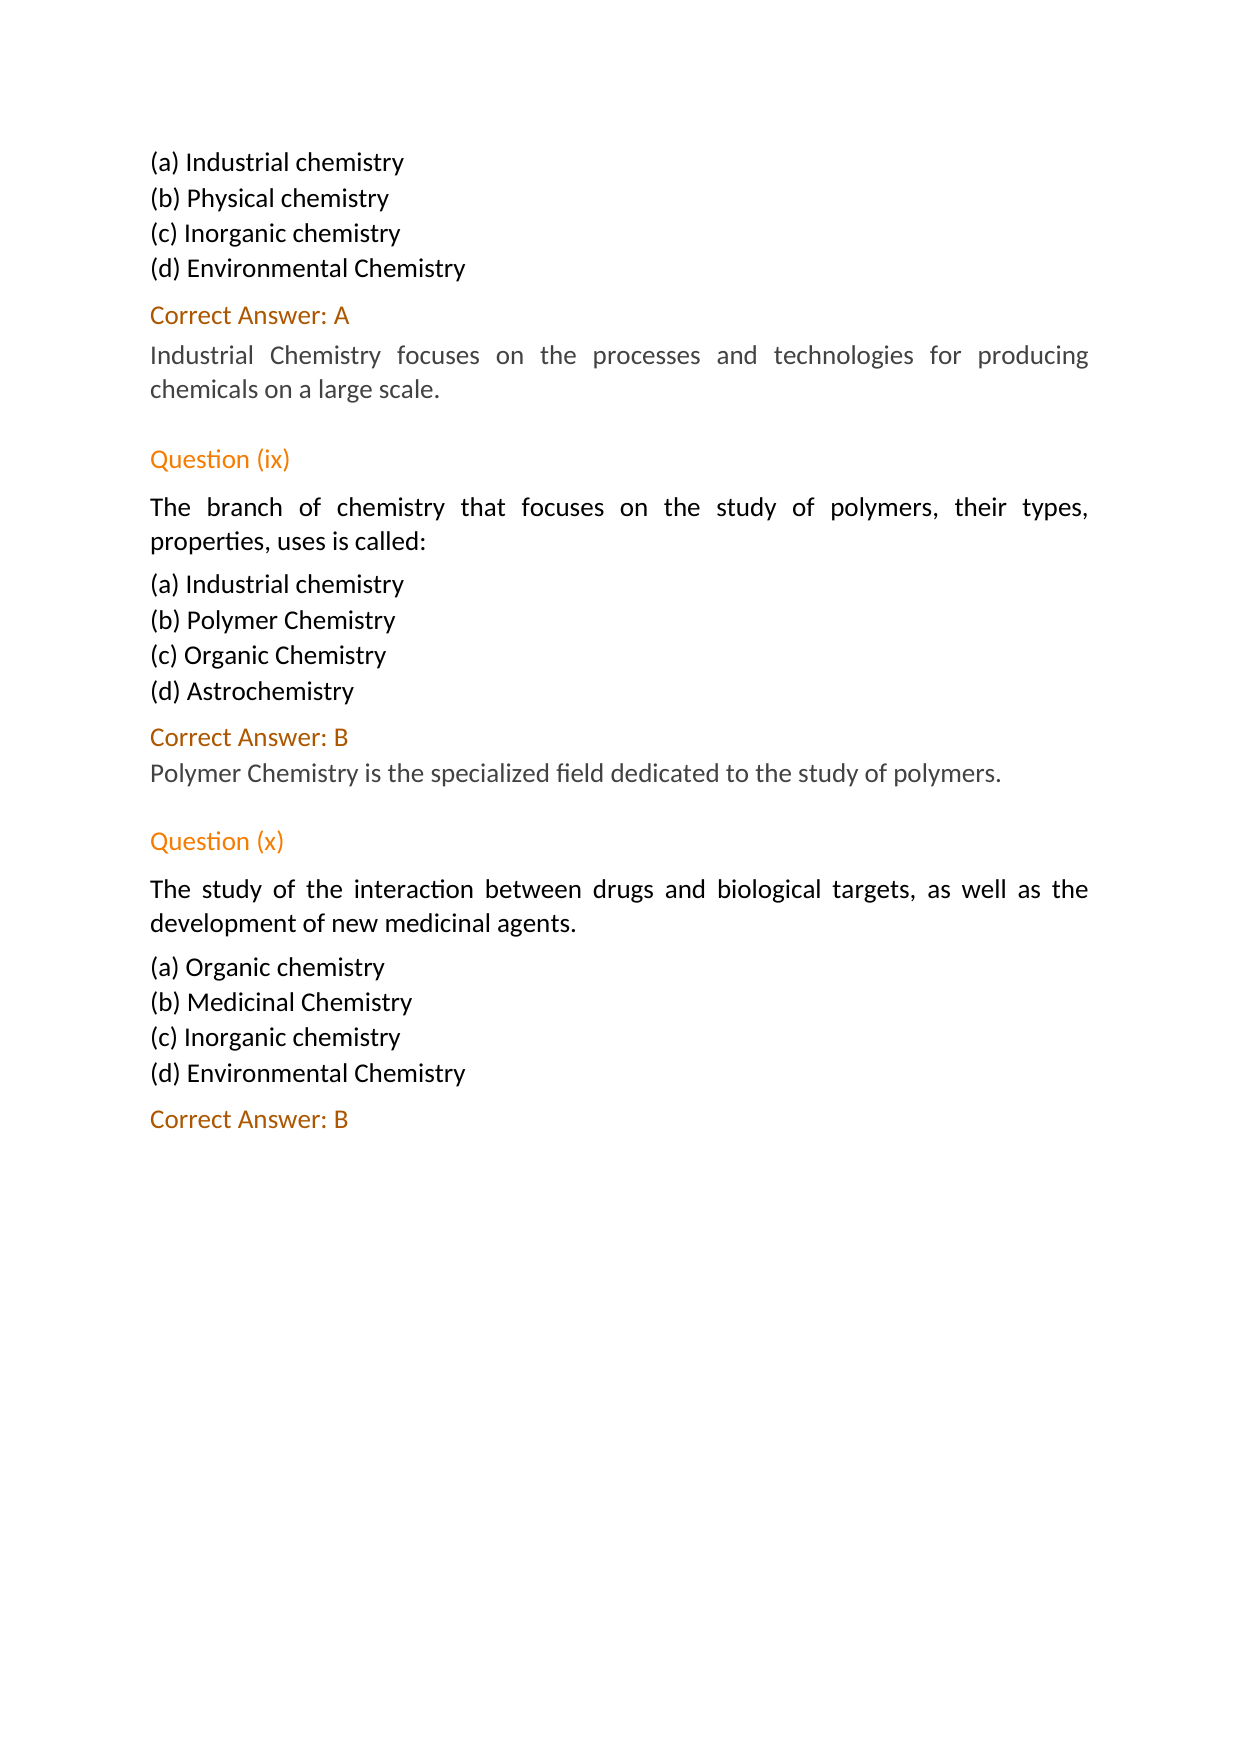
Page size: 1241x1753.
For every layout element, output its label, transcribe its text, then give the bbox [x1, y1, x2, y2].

text The branch of chemistry that focuses on the study of polymers, their types, properties, uses is called: [150, 490, 1090, 557]
text (d) Environmental Chemistry [150, 256, 1090, 283]
text (d) Astrochemistry [150, 678, 1090, 706]
text Question (x) [150, 829, 1090, 856]
text (c) Inorganic chemistry [150, 1025, 1090, 1052]
text (a) Industrial chemistry [150, 150, 1090, 177]
text (d) Environmental Chemistry [150, 1061, 1090, 1088]
text (b) Polymer Chemistry [150, 608, 1090, 635]
text (a) Organic chemistry [150, 954, 1090, 981]
text Question (ix) [150, 447, 1090, 474]
text (c) Organic Chemistry [150, 643, 1090, 670]
text Correct Answer: B [150, 725, 1090, 752]
text (b) Medicinal Chemistry [150, 990, 1090, 1017]
text (c) Inorganic chemistry [150, 221, 1090, 248]
text Polymer Chemistry is the specialized field dedicated to the study of polymers. [150, 761, 1090, 788]
text Correct Answer: B [150, 1107, 1090, 1134]
text Correct Answer: A [150, 302, 1090, 329]
text Industrial Chemistry focuses on the processes and technologies for producing chemicals on a large scale. [150, 338, 1090, 405]
text (b) Physical chemistry [150, 185, 1090, 212]
text (a) Industrial chemistry [150, 572, 1090, 599]
text The study of the interaction between drugs and biological targets, as well as the development of new medicinal agents. [150, 872, 1090, 939]
